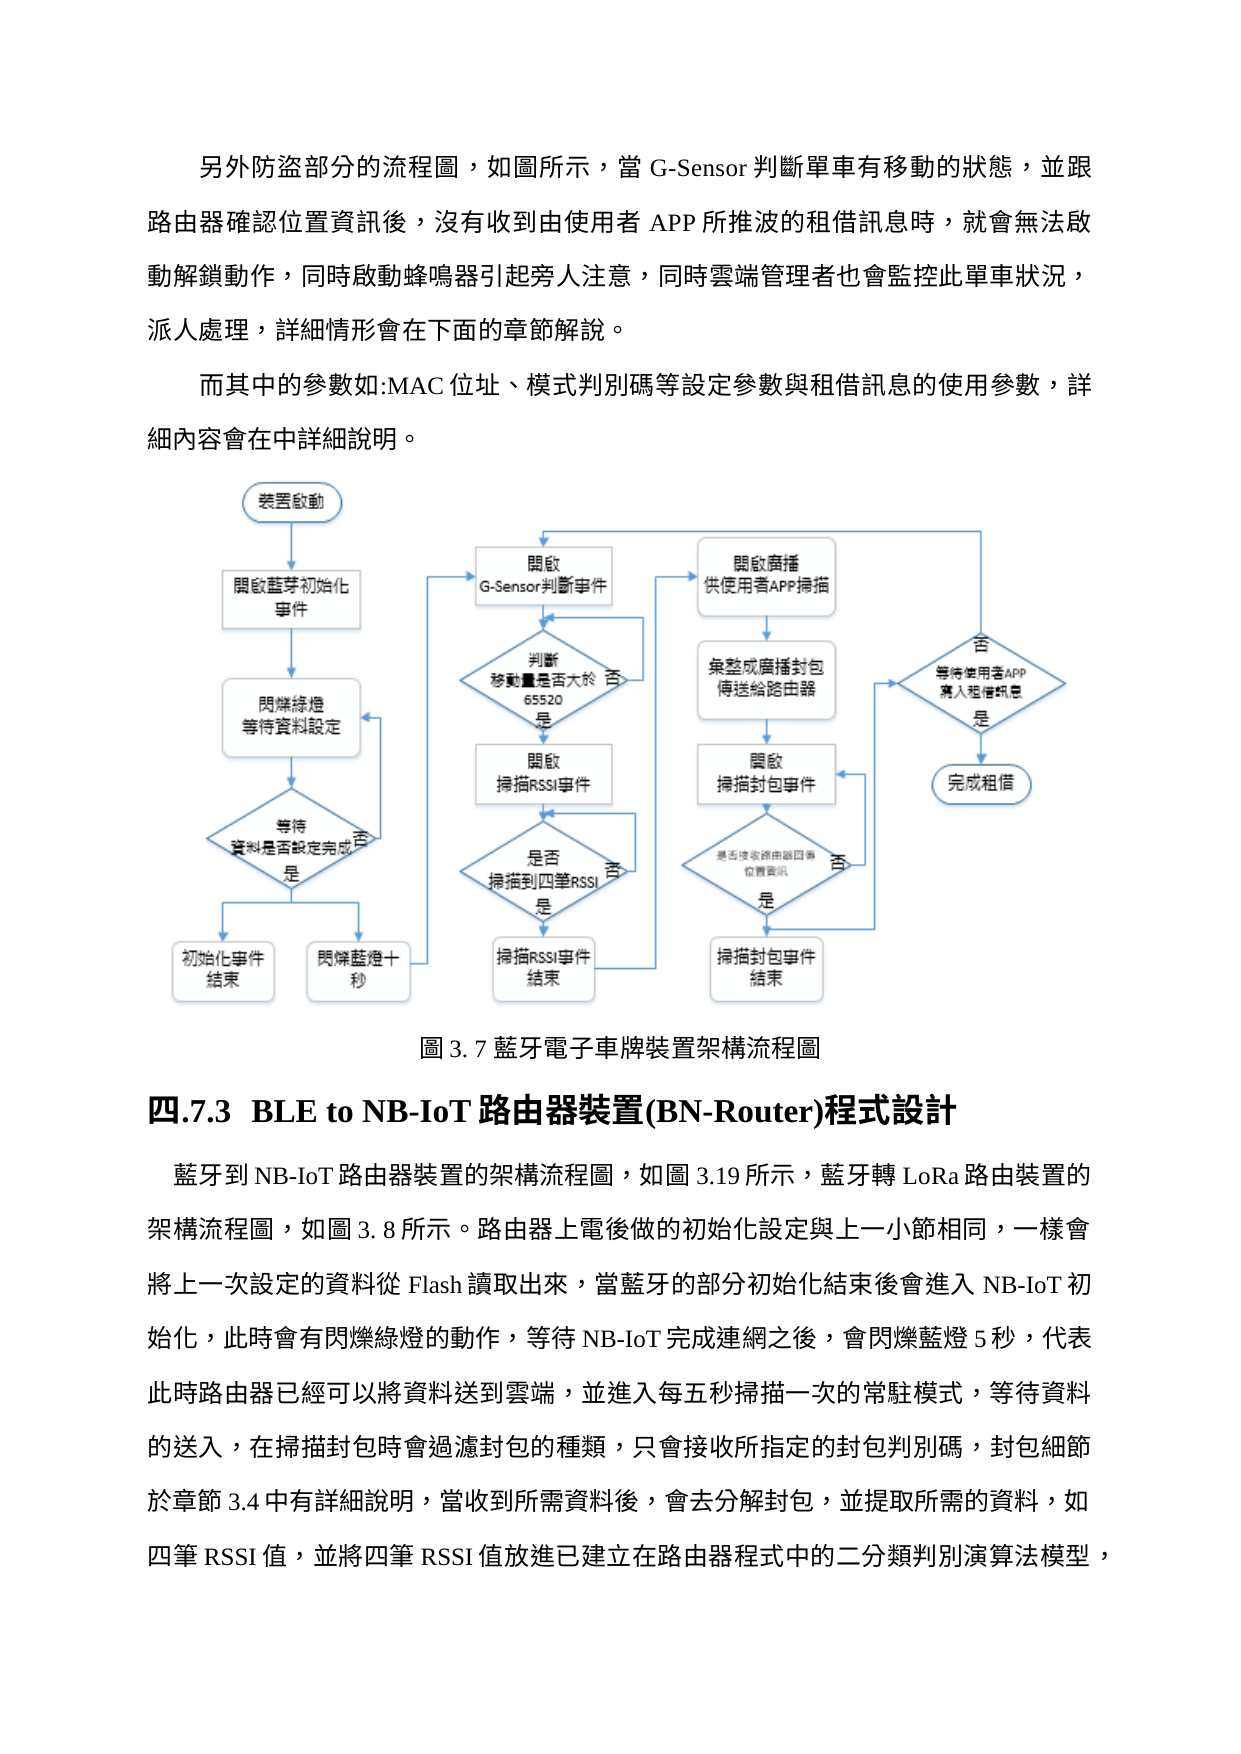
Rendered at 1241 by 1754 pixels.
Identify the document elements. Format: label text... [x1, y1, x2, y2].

text 另外防盜部分的流程圖，如圖所示，當G-Sensor判斷單車有移動的狀態，並跟路由器確認位置資訊後，沒有收到由使用者APP所推波的租借訊息時，就會無法啟動解鎖動作，同時啟動蜂鳴器引起旁人注意，同時雲端管理者也會監控此單車狀況，派人處理，詳細情形會在下面的章節解說。 [148, 148, 1092, 347]
subtitle BLE to NB-IoT路由器裝置(BN-Router)程式設計 [148, 1083, 1067, 1132]
picture [158, 473, 1082, 1015]
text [148, 1156, 1092, 1572]
text 而其中的參數如:MAC位址、模式判別碼等設定參數與租借訊息的使用參數，詳細內容會在中詳細說明。 [148, 365, 1092, 456]
